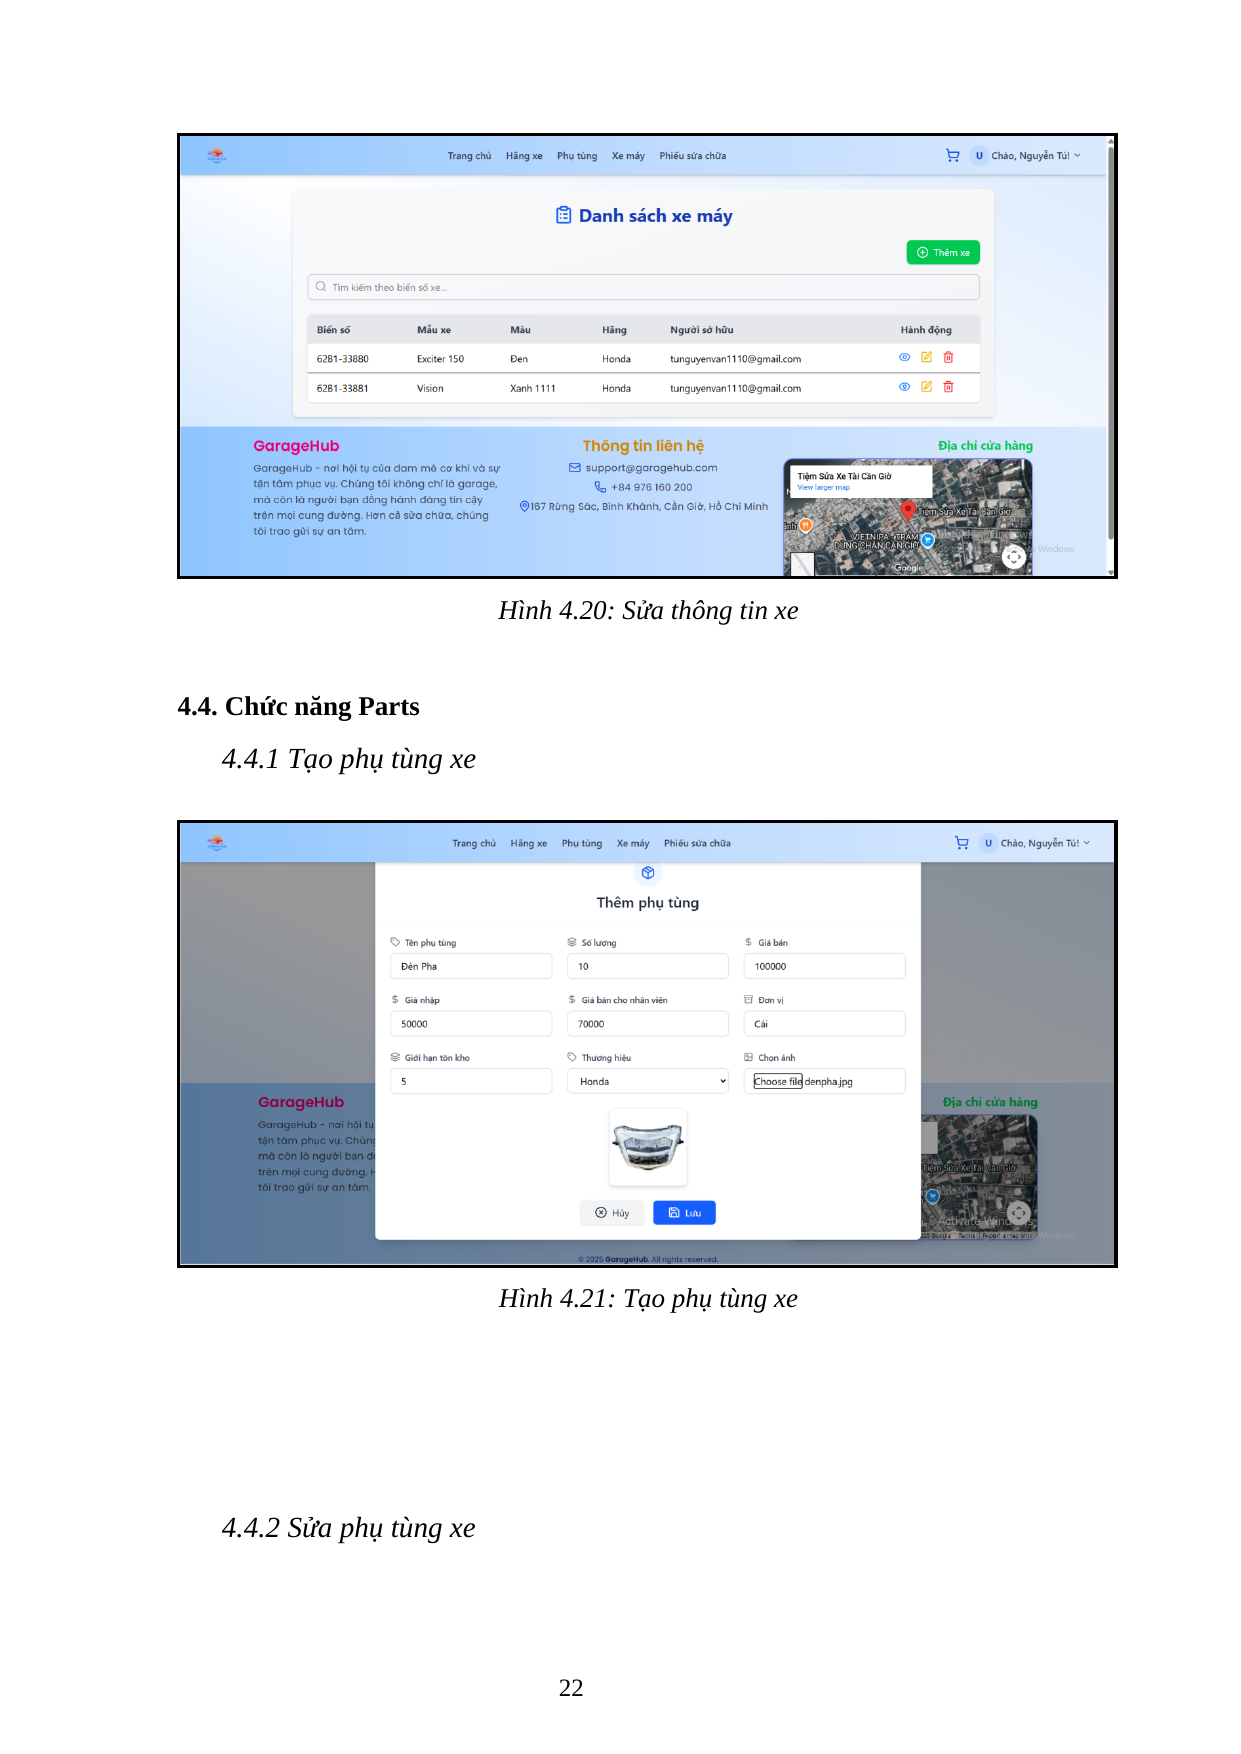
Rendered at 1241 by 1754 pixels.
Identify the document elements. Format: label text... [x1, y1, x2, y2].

subtitle 4.4.2 Sửa phụ tùng xe [222, 1510, 1122, 1543]
picture [180, 823, 1114, 1265]
subtitle 4.4.1 Tạo phụ tùng xe [222, 741, 1122, 774]
text 4.4. Chức năng Parts [177, 690, 1122, 721]
picture [180, 136, 1114, 576]
